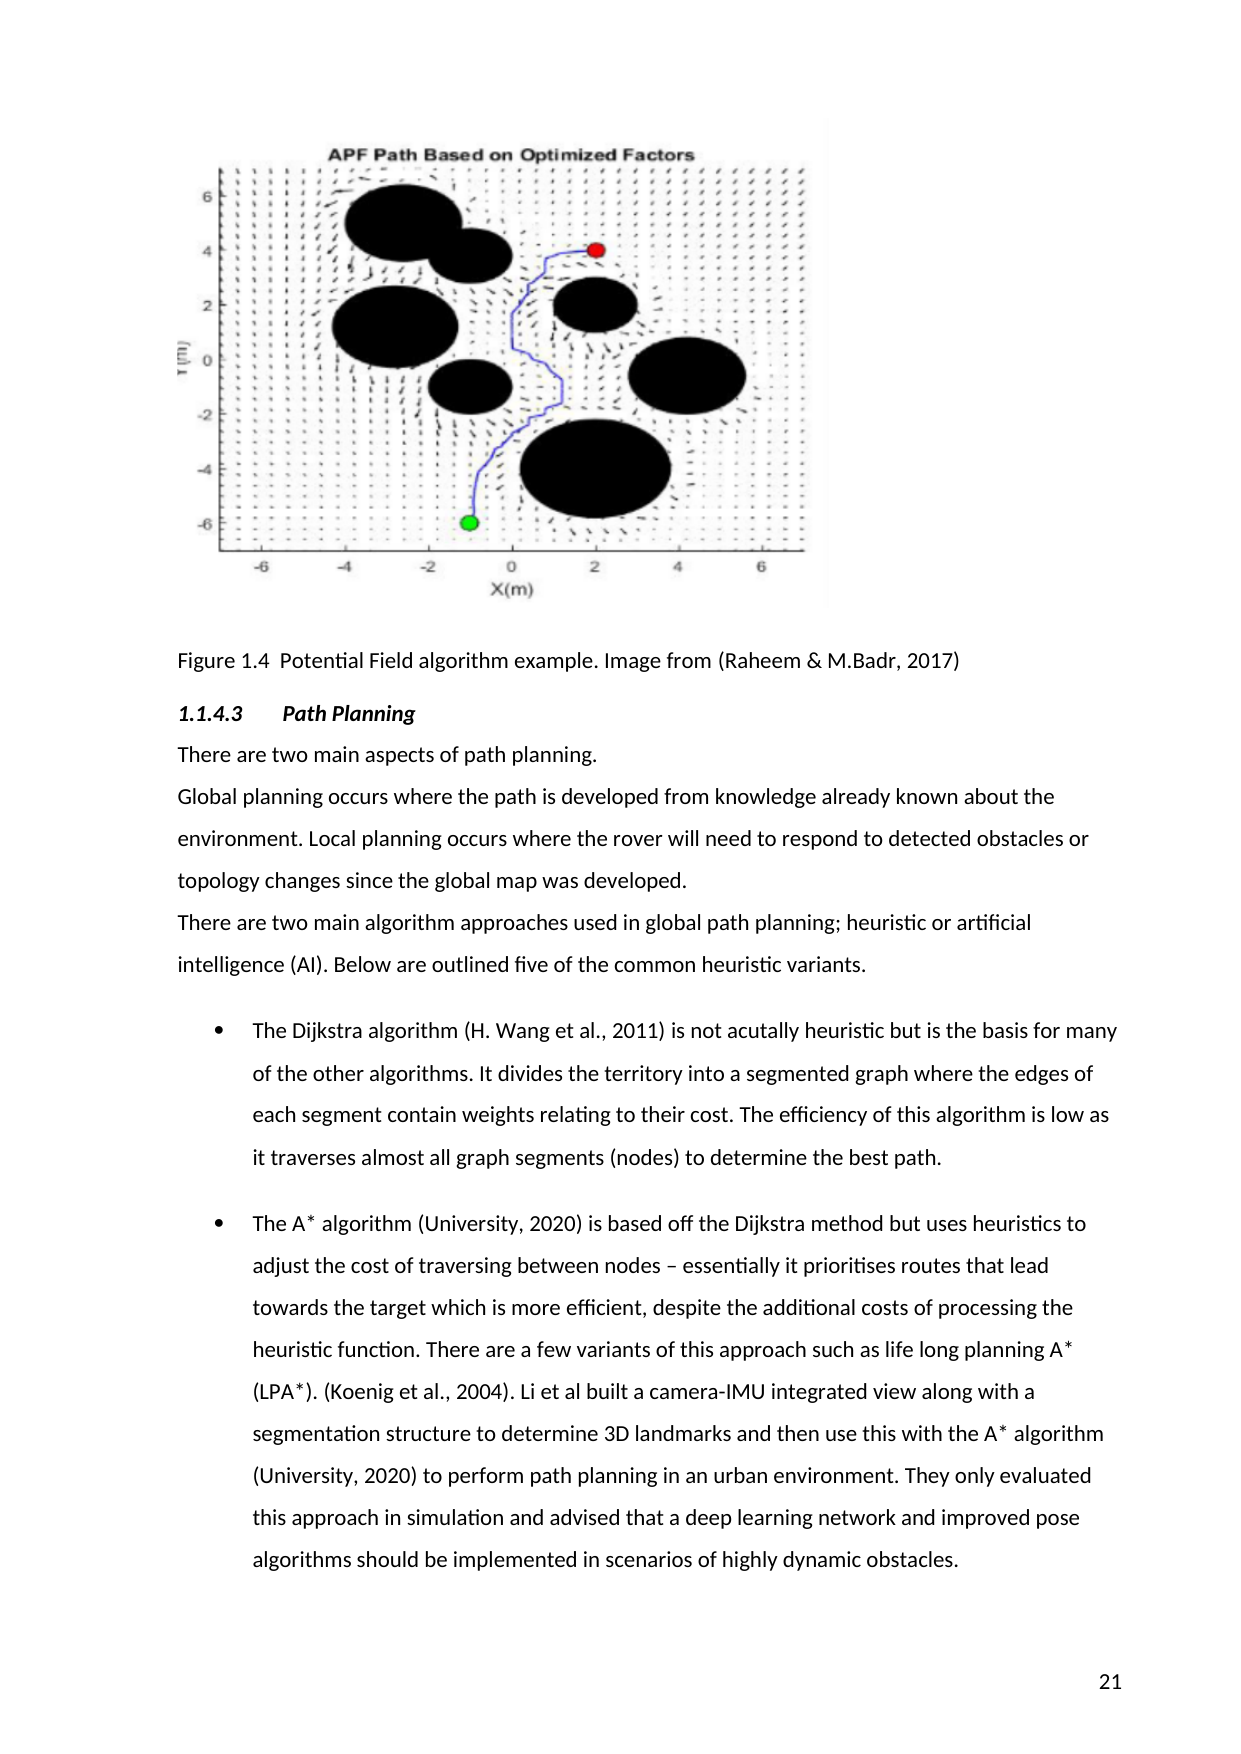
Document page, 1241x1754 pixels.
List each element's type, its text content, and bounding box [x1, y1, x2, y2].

list The A* algorithm (University, 2020) is based off the Dijkstra method but uses heuristics to adjust the cost of traversing between nodes – essentially it prioritises routes that lead towards the target which is more efficient, despite the additional costs of processing the heuristic function. There are a few variants of this approach such as life long planning A* (LPA*). (Koenig et al., 2004). Li et al built a camera-IMU integrated view along with a segmentation structure to determine 3D landmarks and then use this with the A* algorithm (University, 2020) to perform path planning in an urban environment. They only evaluated this approach in simulation and advised that a deep learning network and improved pose algorithms should be implemented in scenarios of highly dynamic obstacles. [215, 1209, 1122, 1573]
picture [177, 118, 829, 608]
list The Dijkstra algorithm (H. Wang et al., 2011) is not acutally heuristic but is the basis for many of the other algorithms. It divides the territory into a segmented graph where the edges of each segment contain weights relating to their cost. The efficiency of this algorithm is low as it traverses almost all graph segments (nodes) to determine the best path. [215, 1017, 1122, 1171]
text Figure 1.4 Potential Field algorithm example. Image from (Raheem & M.Badr, 2017) [177, 646, 1122, 674]
subtitle Path Planning [177, 699, 1122, 727]
text There are two main aspects of path planning. Global planning occurs where the path is developed from knowledge already known about the environment. Local planning occurs where the rover will need to respond to detected obstacles or topology changes since the global map was developed. There are two main algorithm approaches used in global path planning; heuristic or artificial intelligence (AI). Below are outlined five of the common heuristic variants. [177, 740, 1122, 978]
